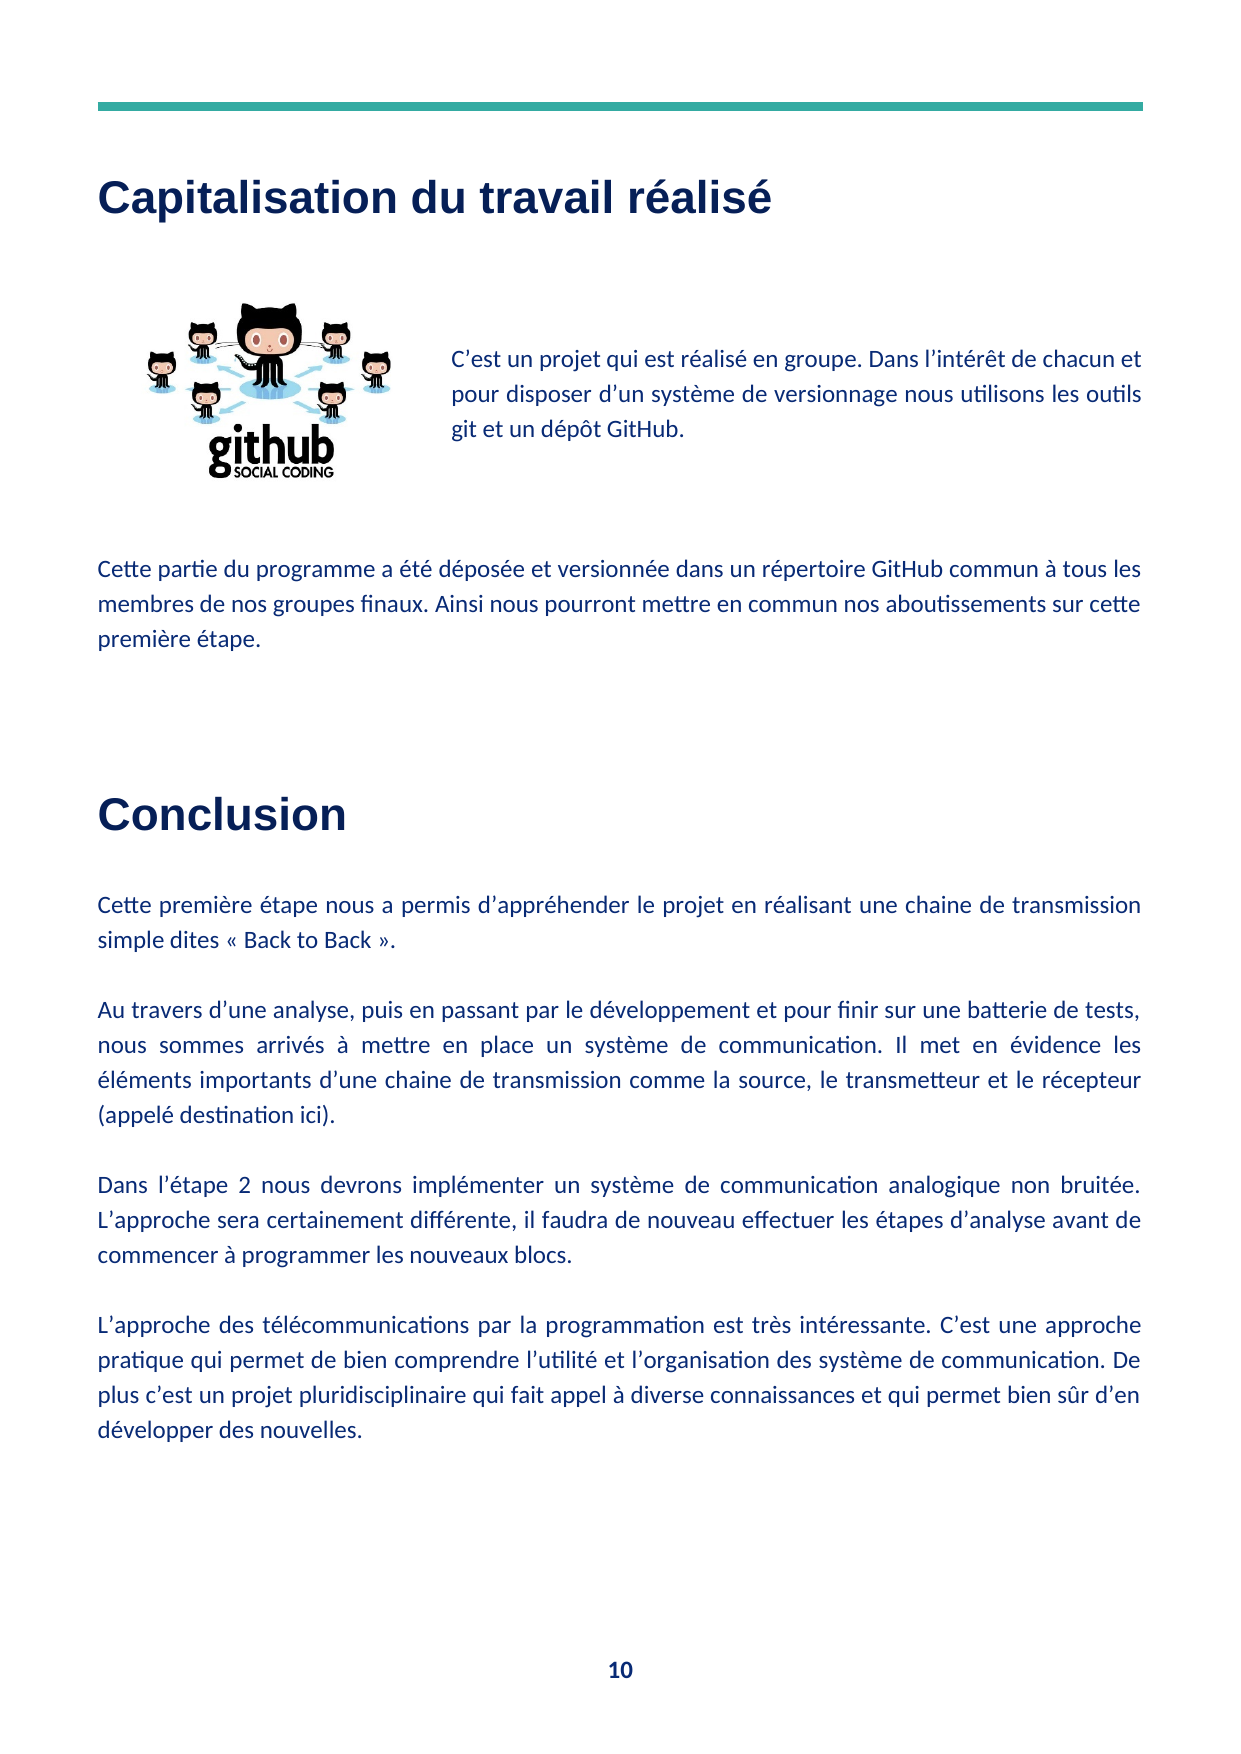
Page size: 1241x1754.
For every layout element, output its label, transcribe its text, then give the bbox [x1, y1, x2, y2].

picture [97, 263, 433, 482]
text C’est un projet qui est réalisé en groupe. Dans l’intérêt de chacun et pour disposer d’un système de versionnage nous utilisons les outils git et un dépôt GitHub. [433, 343, 1143, 443]
text L’approche des télécommunications par la programmation est très intéressante. C’est une approche pratique qui permet de bien comprendre l’utilité et l’organisation des système de communication. De plus c’est un projet pluridisciplinaire qui fait appel à diverse connaissances et qui permet bien sûr d’en développer des nouvelles. [97, 1309, 1143, 1445]
subtitle Capitalisation du travail réalisé [97, 171, 1143, 224]
text Cette partie du programme a été déposée et versionnée dans un répertoire GitHub commun à tous les membres de nos groupes finaux. Ainsi nous pourront mettre en commun nos aboutissements sur cette première étape. [97, 553, 1143, 653]
text Au travers d’une analyse, puis en passant par le développement et pour finir sur une batterie de tests, nous sommes arrivés à mettre en place un système de communication. Il met en évidence les éléments importants d’une chaine de transmission comme la source, le transmetteur et le récepteur (appelé destination ici). [97, 994, 1143, 1130]
subtitle Conclusion [97, 788, 1143, 841]
text Dans l’étape 2 nous devrons implémenter un système de communication analogique non bruitée. L’approche sera certainement différente, il faudra de nouveau effectuer les étapes d’analyse avant de commencer à programmer les nouveaux blocs. [97, 1169, 1143, 1270]
text Cette première étape nous a permis d’appréhender le projet en réalisant une chaine de transmission simple dites « Back to Back ». [97, 889, 1143, 955]
